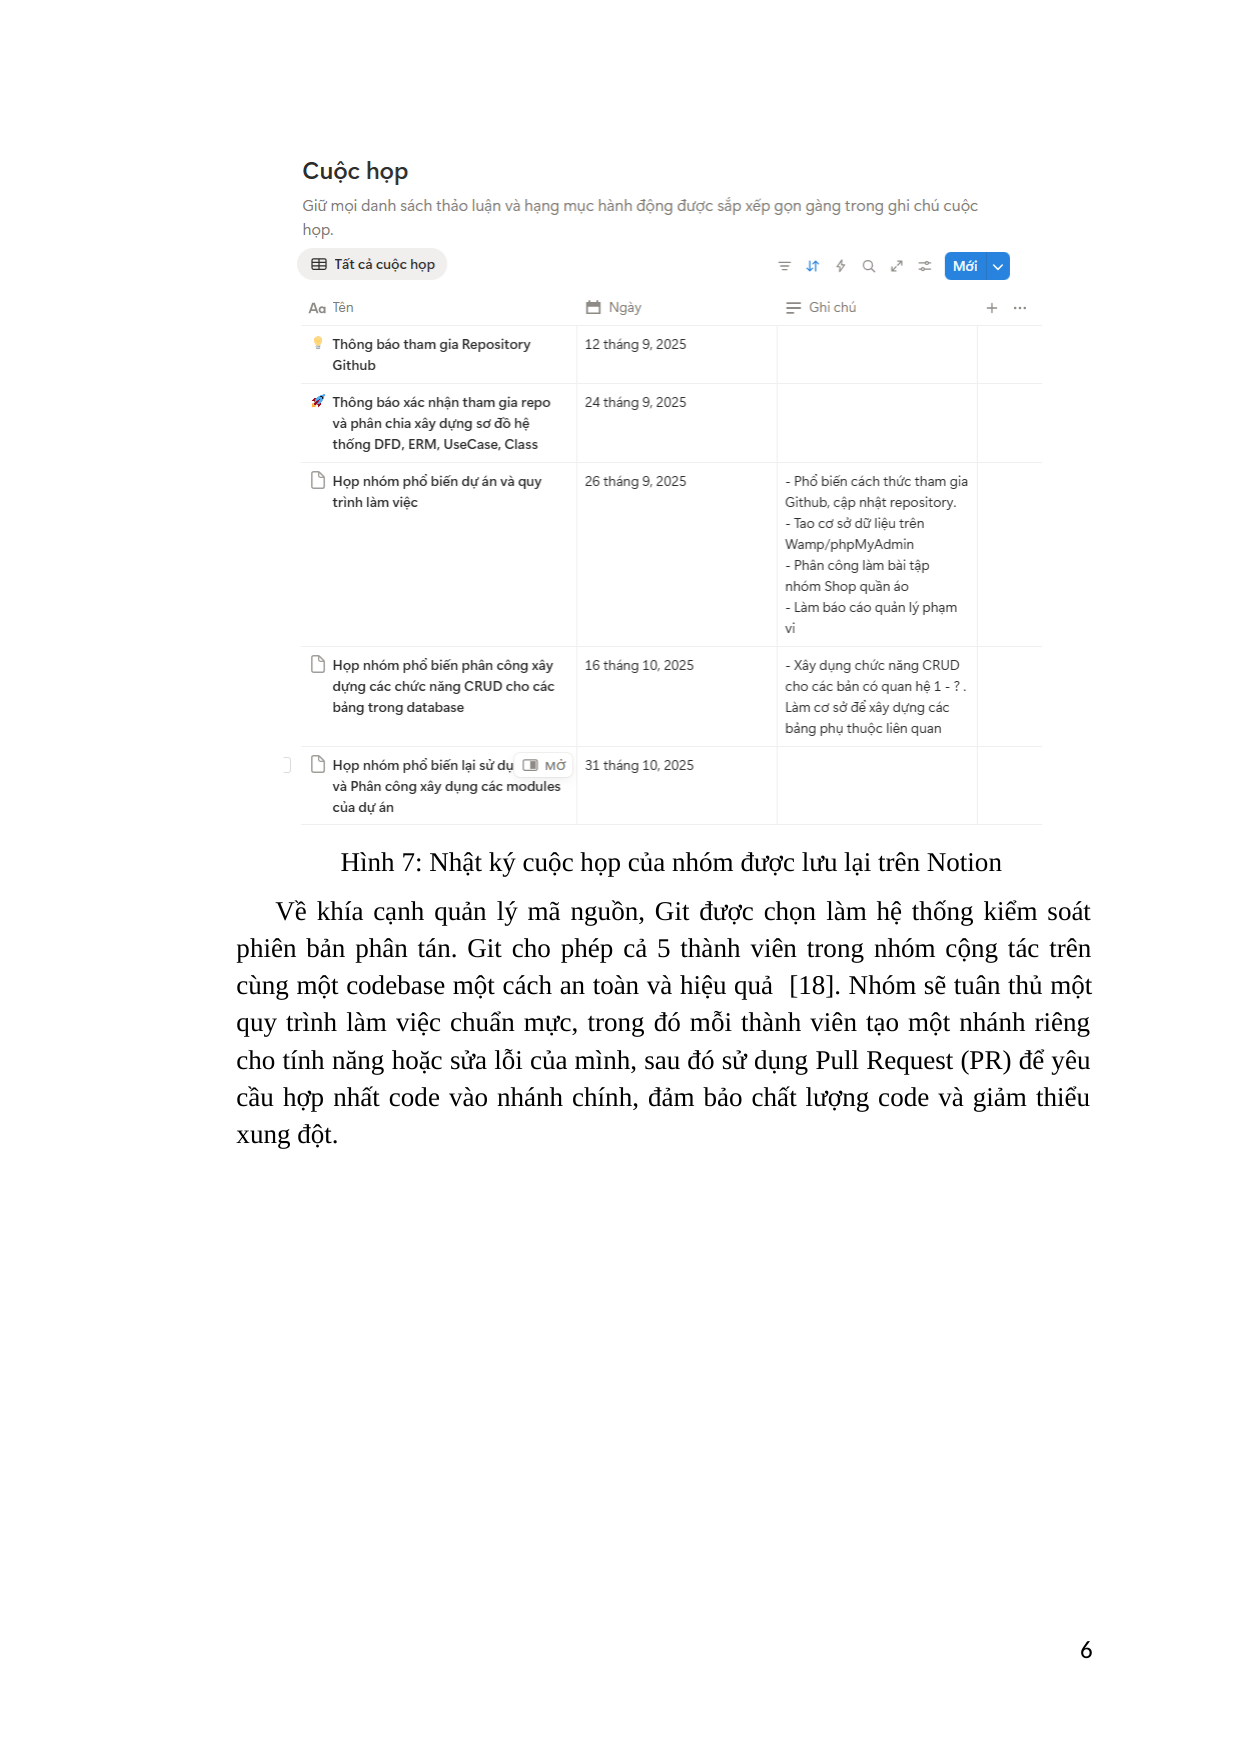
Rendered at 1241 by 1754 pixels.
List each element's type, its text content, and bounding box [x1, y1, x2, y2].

picture [283, 148, 1045, 825]
text Về khía cạnh quản lý mã nguồn, Git được chọn làm hệ thống kiểm soát phiên bản phân tán. Git cho phép cả 5 thành viên trong nhóm cộng tác trên cùng một codebase một cách an toàn và hiệu quả [18]. Nhóm sẽ tuân thủ một quy trình làm việc chuẩn mực, trong đó mỗi thành viên tạo một nhánh riêng cho tính năng hoặc sửa lỗi của mình, sau đó sử dụng Pull Request (PR) để yêu cầu hợp nhất code vào nhánh chính, đảm bảo chất lượng code và giảm thiểu xung đột. [236, 894, 1092, 1149]
